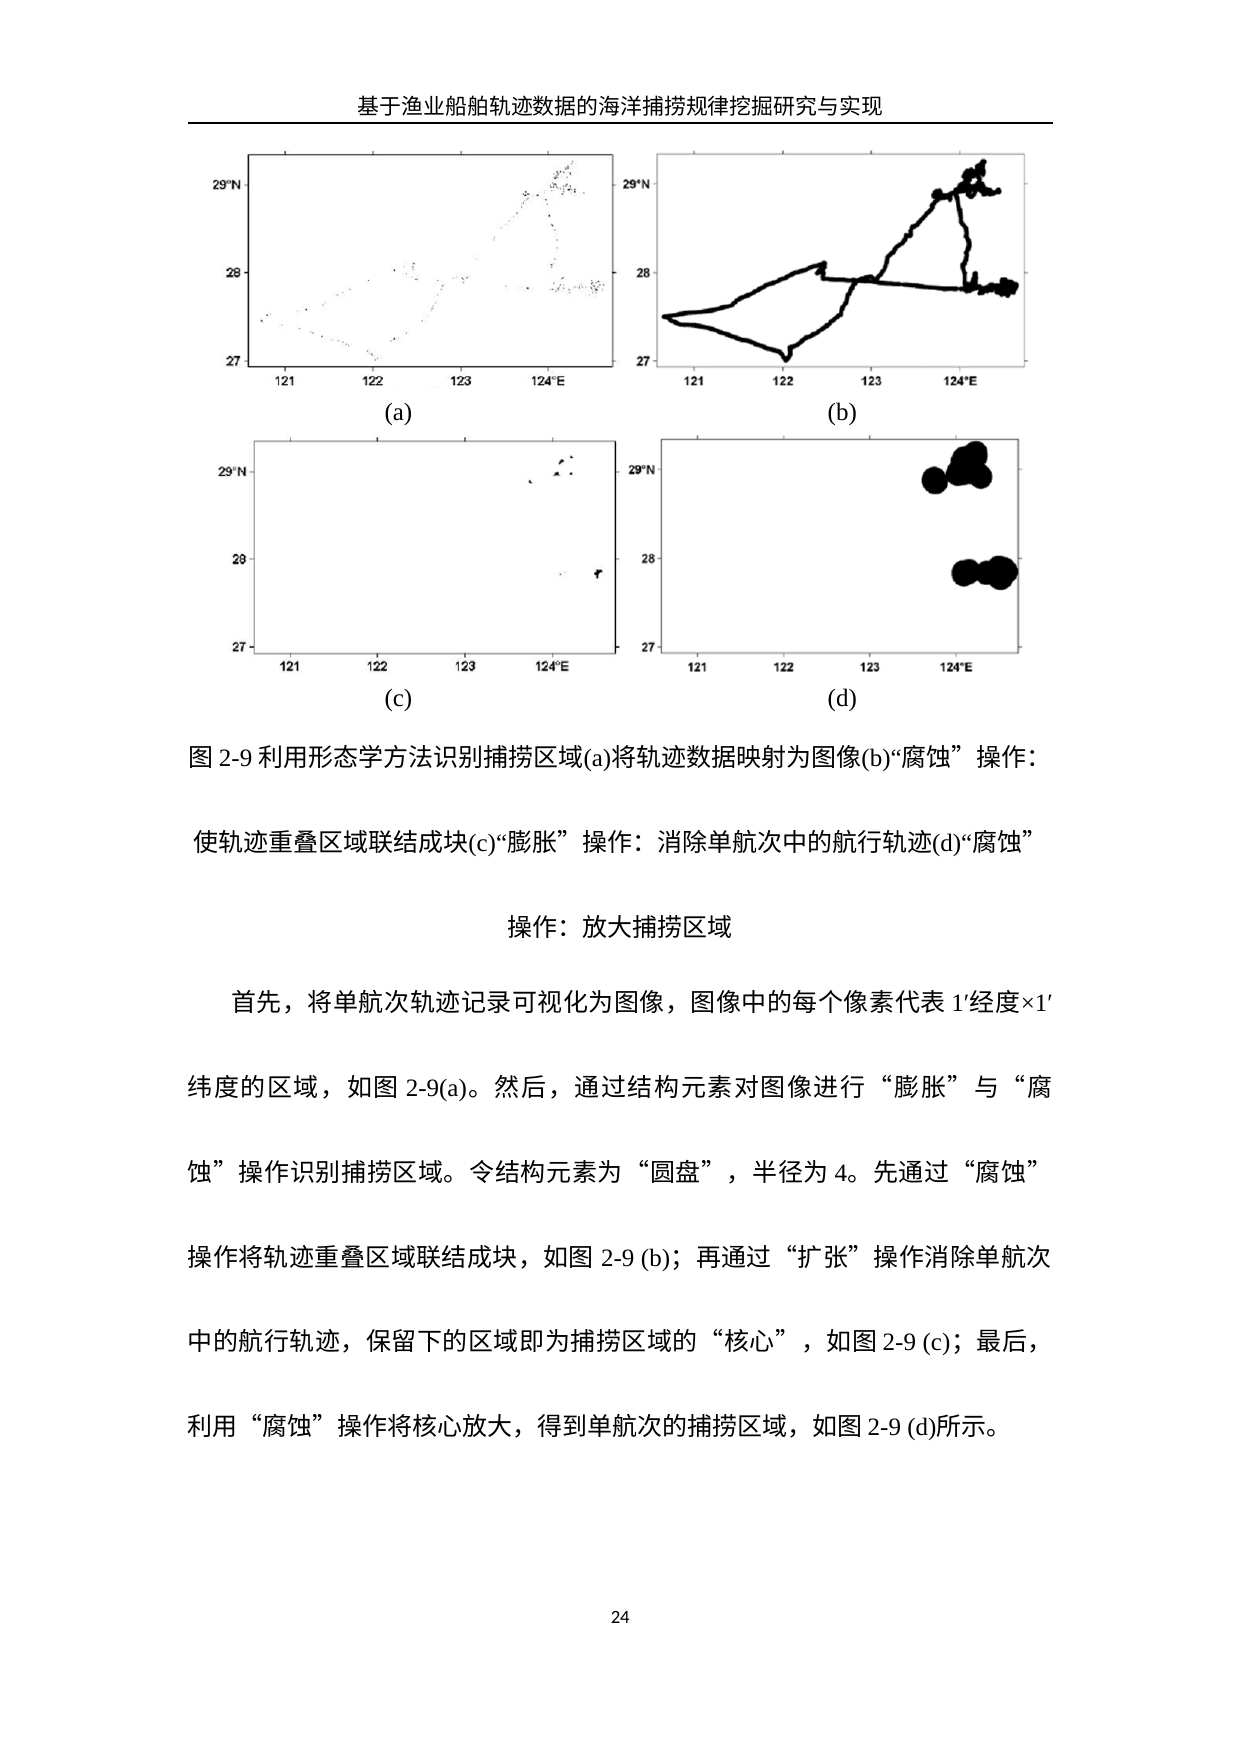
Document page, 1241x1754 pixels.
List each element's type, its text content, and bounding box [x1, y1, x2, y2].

table_header [176, 150, 1064, 395]
table_cell (d) [620, 681, 1064, 722]
table_cell [176, 436, 1064, 681]
picture [216, 435, 1025, 674]
table_cell (b) [620, 395, 1064, 436]
text 首先，将单航次轨迹记录可视化为图像，图像中的每个像素代表1′经度×1′纬度的区域，如图2-9(a)。然后，通过结构元素对图像进行“膨胀”与“腐蚀”操作识别捕捞区域。令结构元素为“圆盘”，半径为4。先通过“腐蚀”操作将轨迹重叠区域联结成块，如图2-9 (b)；再通过“扩张”操作消除单航次中的航行轨迹，保留下的区域即为捕捞区域的“核心”，如图2-9 (c)；最后，利用“腐蚀”操作将核心放大，得到单航次的捕捞区域，如图2-9 (d)所示。 [187, 966, 1053, 1459]
picture [211, 150, 1029, 388]
table_cell 图2-9 利用形态学方法识别捕捞区域(a)将轨迹数据映射为图像(b)“腐蚀”操作：使轨迹重叠区域联结成块(c)“膨胀”操作：消除单航次中的航行轨迹(d)“腐蚀”操作：放大捕捞区域 [176, 722, 1064, 966]
table_cell (a) [176, 395, 620, 436]
table_cell (c) [176, 681, 620, 722]
